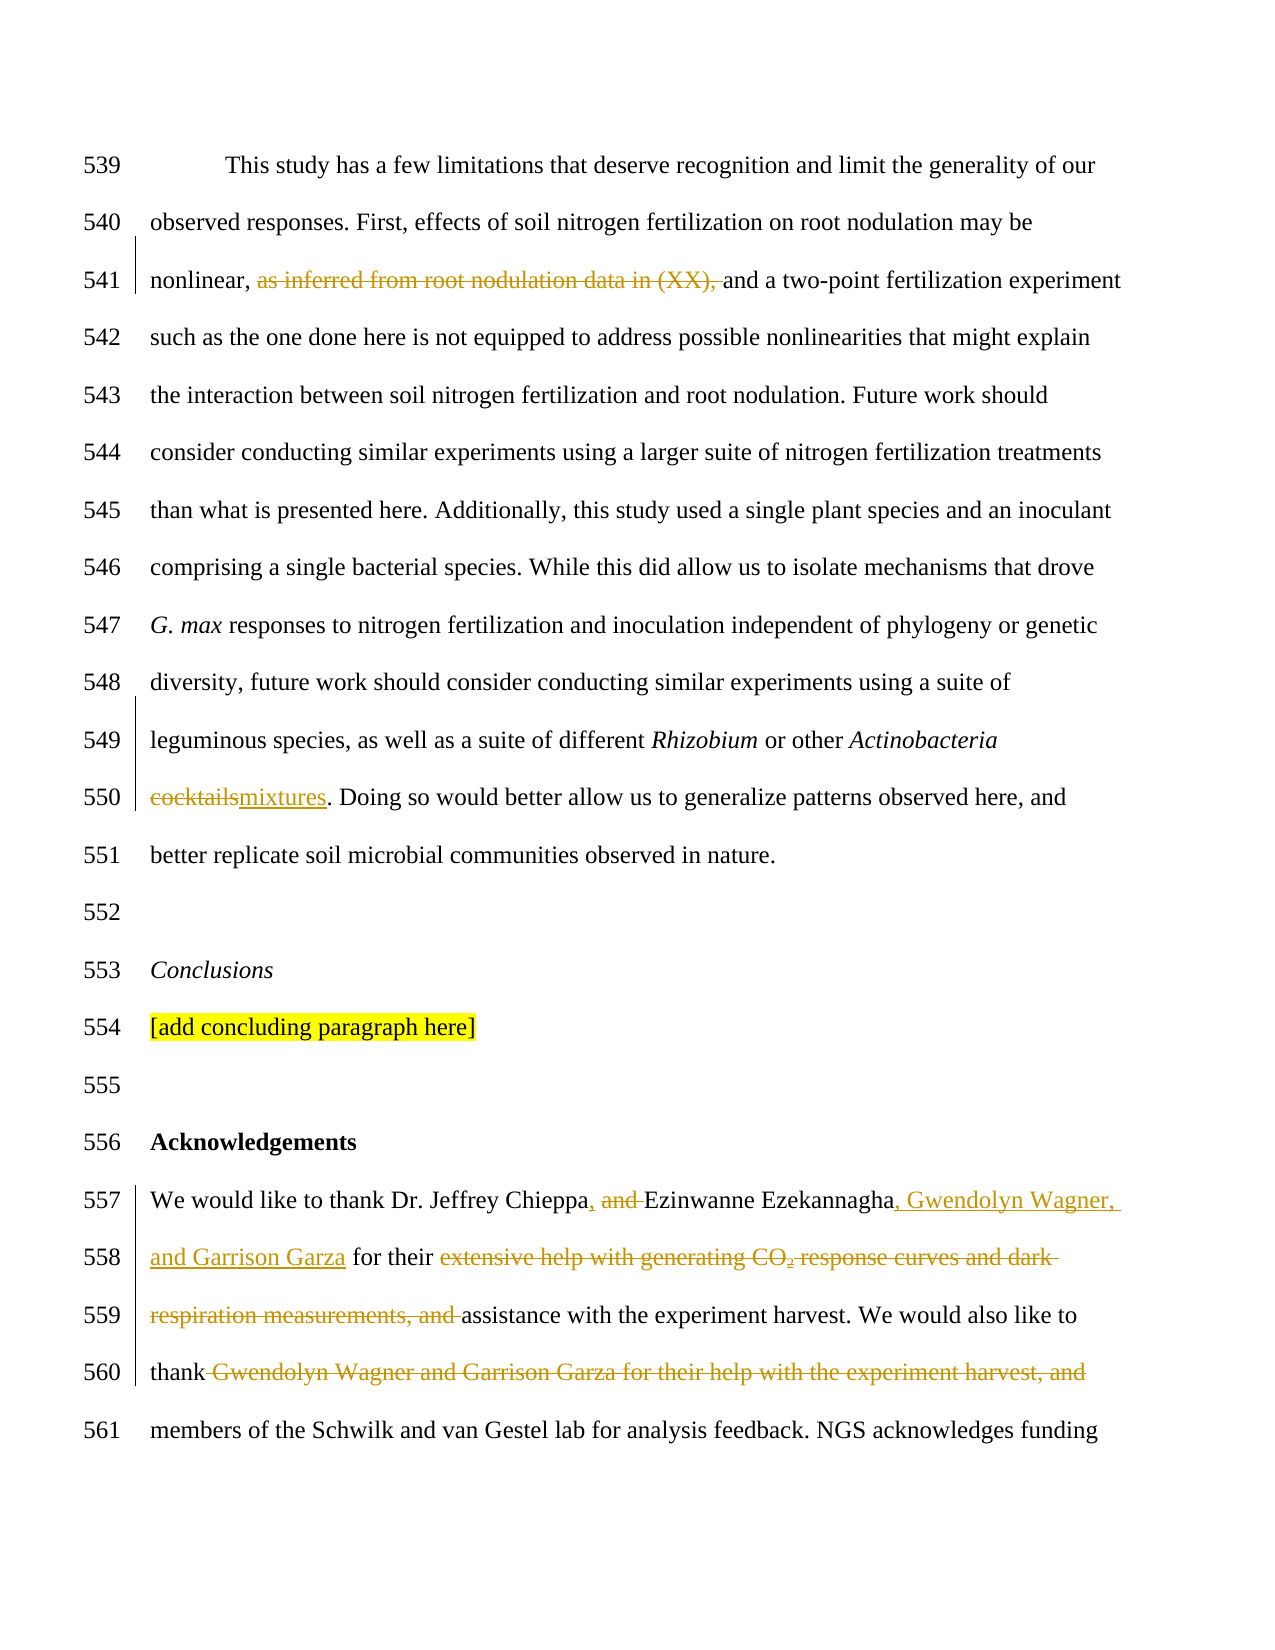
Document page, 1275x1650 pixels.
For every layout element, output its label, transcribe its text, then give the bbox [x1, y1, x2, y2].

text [150, 1185, 1125, 1444]
text [add concluding paragraph here] [150, 1012, 1125, 1041]
text Acknowledgements [150, 1127, 1125, 1156]
text Conclusions [150, 955, 1125, 984]
text This study has a few limitations that deserve recognition and limit the generality of our observed responses. First, effects of soil nitrogen fertilization on root nodulation may be nonlinear, and a two-point fertilization experiment such as the one done here is not equipped to address possible nonlinearities that might explain the interaction between soil nitrogen fertilization and root nodulation. Future work should consider conducting similar experiments using a larger suite of nitrogen fertilization treatments than what is presented here. Additionally, this study used a single plant species and an inoculant comprising a single bacterial species. While this did allow us to isolate mechanisms that drove G. max responses to nitrogen fertilization and inoculation independent of phylogeny or genetic diversity, future work should consider conducting similar experiments using a suite of leguminous species, as well as a suite of different Rhizobium or other Actinobacteria . Doing so would better allow us to generalize patterns observed here, and better replicate soil microbial communities observed in nature. [150, 150, 1125, 869]
